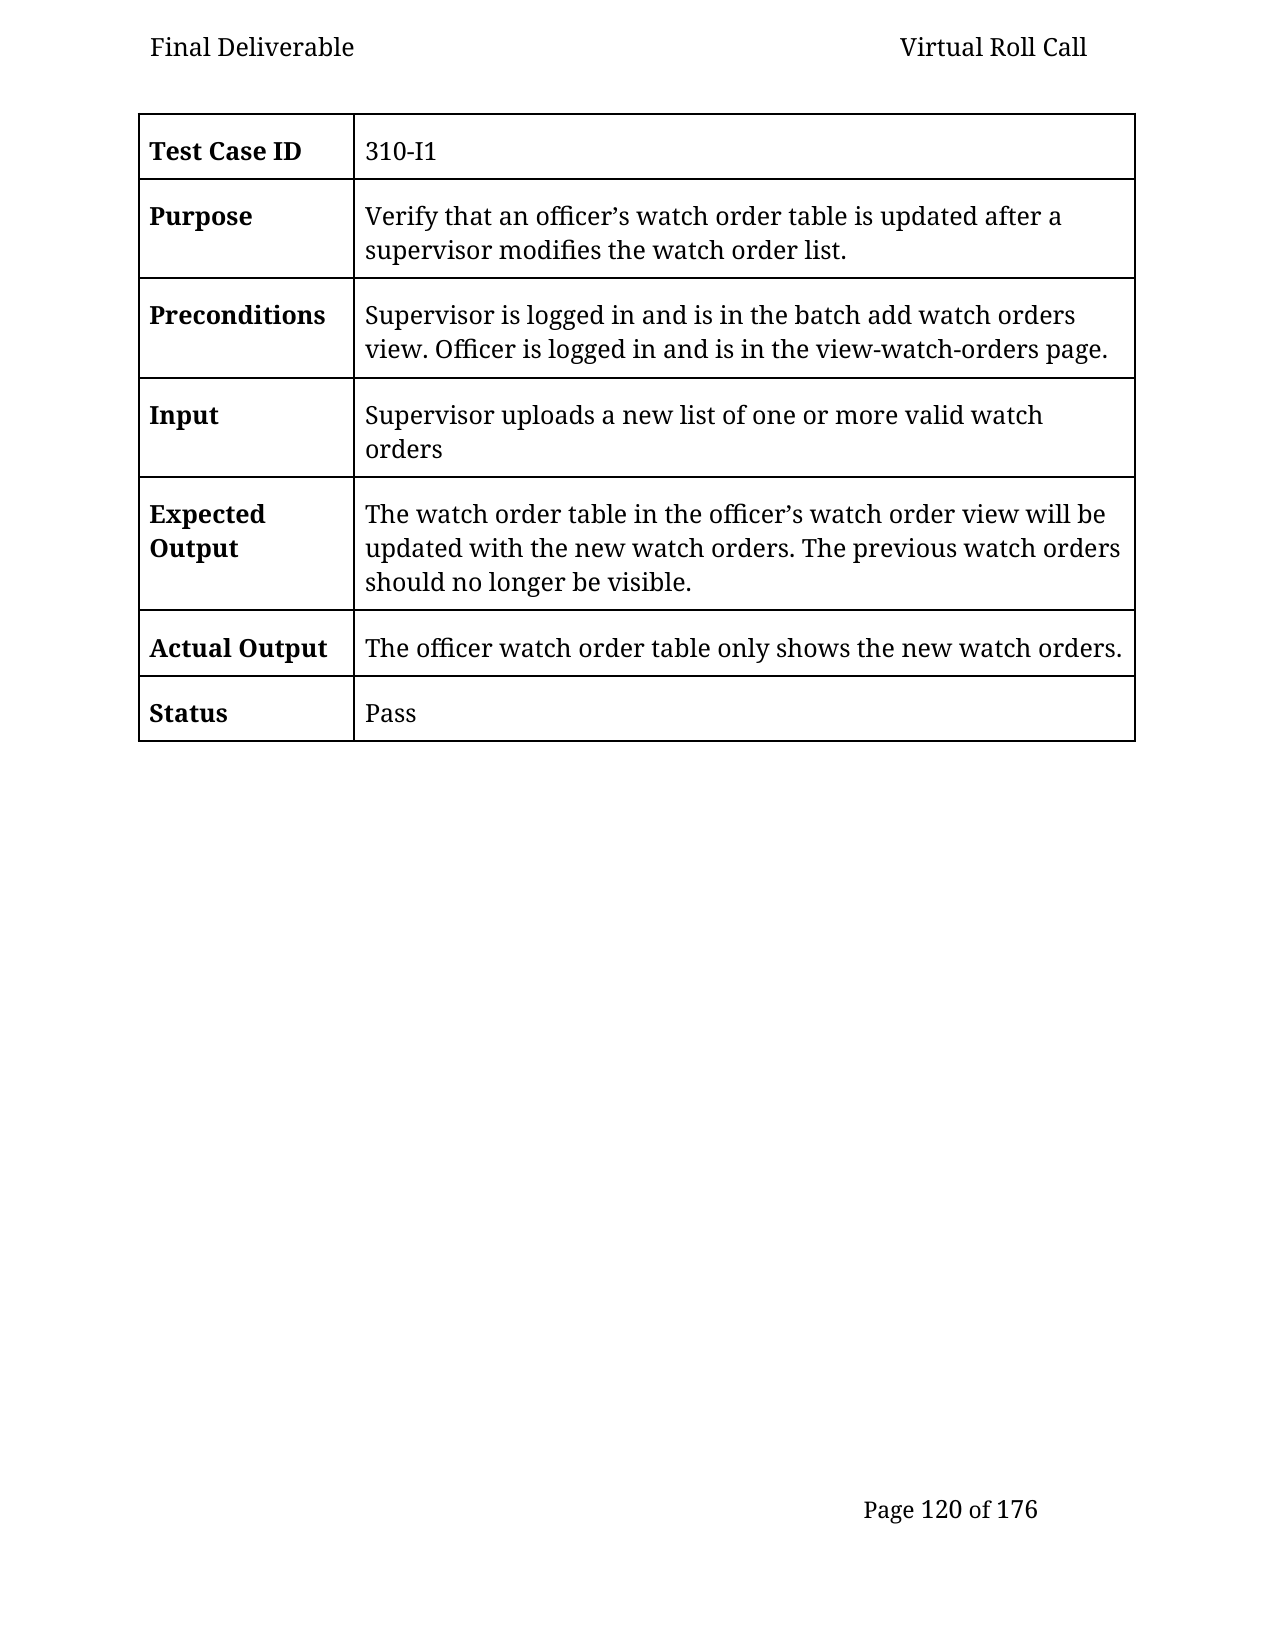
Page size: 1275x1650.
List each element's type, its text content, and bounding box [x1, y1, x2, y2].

table_cell Purpose [140, 180, 353, 277]
table_header Test Case ID [140, 115, 353, 178]
table_cell Input [140, 379, 353, 476]
table_cell Supervisor uploads a new list of one or more valid watch orders [355, 379, 1134, 476]
table_cell Actual Output [140, 611, 353, 675]
table_cell Verify that an officer’s watch order table is updated after a supervisor modifies the watch order list. [355, 180, 1134, 277]
table_cell Status [140, 677, 353, 740]
table_cell Preconditions [140, 279, 353, 377]
table_cell Pass [355, 677, 1134, 740]
table_cell The officer watch order table only shows the new watch orders. [355, 611, 1134, 675]
table_cell The watch order table in the officer’s watch order view will be updated with the new watch orders. The previous watch orders should no longer be visible. [355, 478, 1134, 609]
table_header 310-I1 [355, 115, 1134, 178]
table_cell Supervisor is logged in and is in the batch add watch orders view. Officer is logged in and is in the view-watch-orders page. [355, 279, 1134, 377]
table_cell Expected Output [140, 478, 353, 609]
